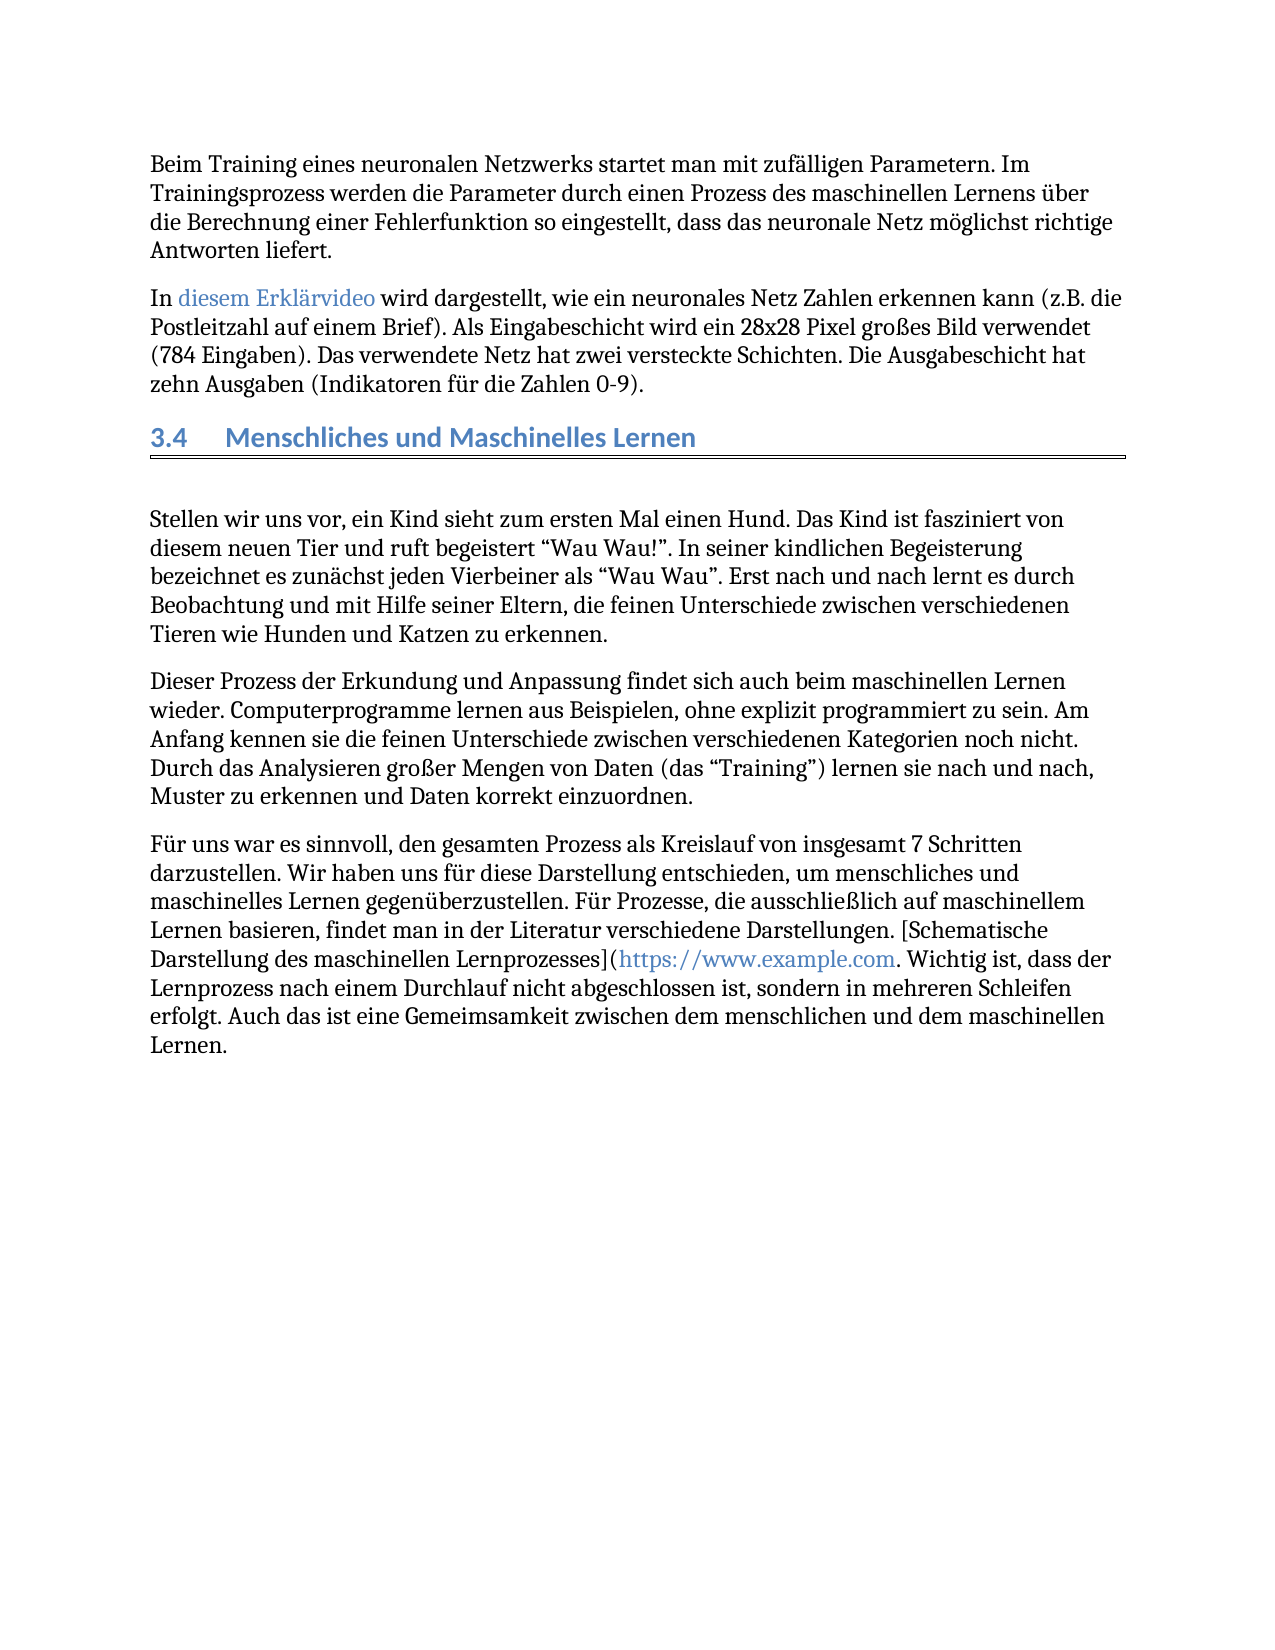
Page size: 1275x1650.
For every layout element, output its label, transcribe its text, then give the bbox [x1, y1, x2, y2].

subtitle 3.4 Menschliches und Maschinelles Lernen [150, 419, 1125, 455]
text Stellen wir uns vor, ein Kind sieht zum ersten Mal einen Hund. Das Kind ist fasziniert von diesem neuen Tier und ruft begeistert “Wau Wau!”. In seiner kindlichen Begeisterung bezeichnet es zunächst jeden Vierbeiner als “Wau Wau”. Erst nach und nach lernt es durch Beobachtung und mit Hilfe seiner Eltern, die feinen Unterschiede zwischen verschiedenen Tieren wie Hunden und Katzen zu erkennen. [150, 505, 1125, 648]
text Dieser Prozess der Erkundung und Anpassung findet sich auch beim maschinellen Lernen wieder. Computerprogramme lernen aus Beispielen, ohne explizit programmiert zu sein. Am Anfang kennen sie die feinen Unterschiede zwischen verschiedenen Kategorien noch nicht. Durch das Analysieren großer Mengen von Daten (das “Training”) lernen sie nach und nach, Muster zu erkennen und Daten korrekt einzuordnen. [150, 667, 1125, 811]
text Beim Training eines neuronalen Netzwerks startet man mit zufälligen Parametern. Im Trainingsprozess werden die Parameter durch einen Prozess des maschinellen Lernens über die Berechnung einer Fehlerfunktion so eingestellt, dass das neuronale Netz möglichst richtige Antworten liefert. [150, 150, 1125, 265]
text Für uns war es sinnvoll, den gesamten Prozess als Kreislauf von insgesamt 7 Schritten darzustellen. Wir haben uns für diese Darstellung entschieden, um menschliches und maschinelles Lernen gegenüberzustellen. Für Prozesse, die ausschließlich auf maschinellem Lernen basieren, findet man in der Literatur verschiedene Darstellungen. [Schematische Darstellung des maschinellen Lernprozesses](https://www.example.com. Wichtig ist, dass der Lernprozess nach einem Durchlauf nicht abgeschlossen ist, sondern in mehreren Schleifen erfolgt. Auch das ist eine Gemeimsamkeit zwischen dem menschlichen und dem maschinellen Lernen. [150, 830, 1125, 1060]
text In diesem Erklärvideo wird dargestellt, wie ein neuronales Netz Zahlen erkennen kann (z.B. die Postleitzahl auf einem Brief). Als Eingabeschicht wird ein 28x28 Pixel großes Bild verwendet (784 Eingaben). Das verwendete Netz hat zwei versteckte Schichten. Die Ausgabeschicht hat zehn Ausgaben (Indikatoren für die Zahlen 0-9). [150, 284, 1125, 399]
